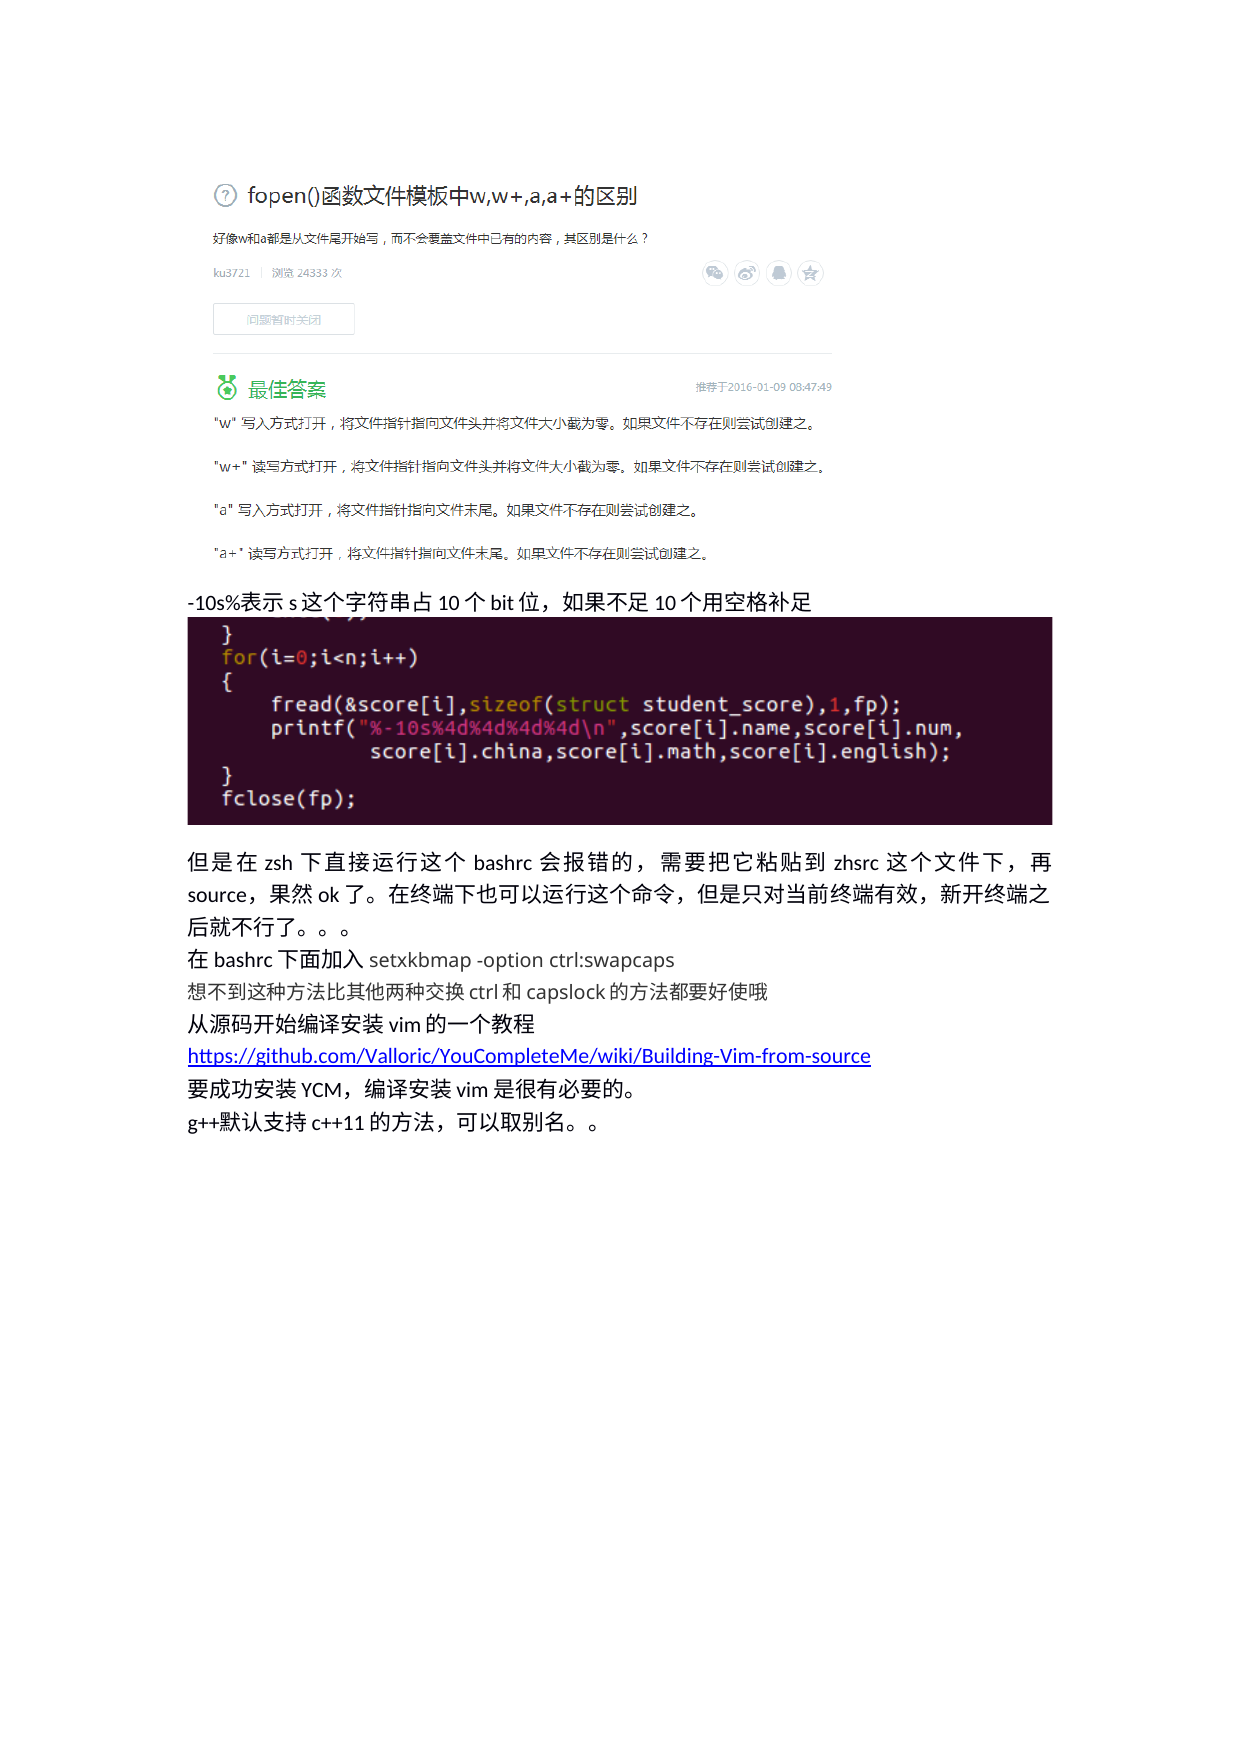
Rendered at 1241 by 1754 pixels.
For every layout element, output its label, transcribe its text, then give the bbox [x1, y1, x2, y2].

text 想不到这种方法比其他两种交换ctrl和capslock的方法都要好使哦 [187, 974, 1053, 1007]
text g++默认支持c++11的方法，可以取别名。。 [187, 1104, 1053, 1137]
text https://github.com/Valloric/YouCompleteMe/wiki/Building-Vim-from-source [187, 1039, 1053, 1072]
picture [187, 617, 1053, 825]
picture [187, 162, 850, 573]
text 从源码开始编译安装vim的一个教程 [187, 1007, 1053, 1039]
text -10s%表示s这个字符串占10个bit位，如果不足10个用空格补足 [187, 584, 1053, 617]
text 在bashrc下面加入setxkbmap -option ctrl:swapcaps [187, 942, 1053, 974]
text 但是在zsh下直接运行这个bashrc会报错的，需要把它粘贴到zhsrc这个文件下，再source，果然ok了。在终端下也可以运行这个命令，但是只对当前终端有效，新开终端之后就不行了。。。 [187, 844, 1053, 942]
text 要成功安装YCM，编译安装vim是很有必要的。 [187, 1072, 1053, 1104]
